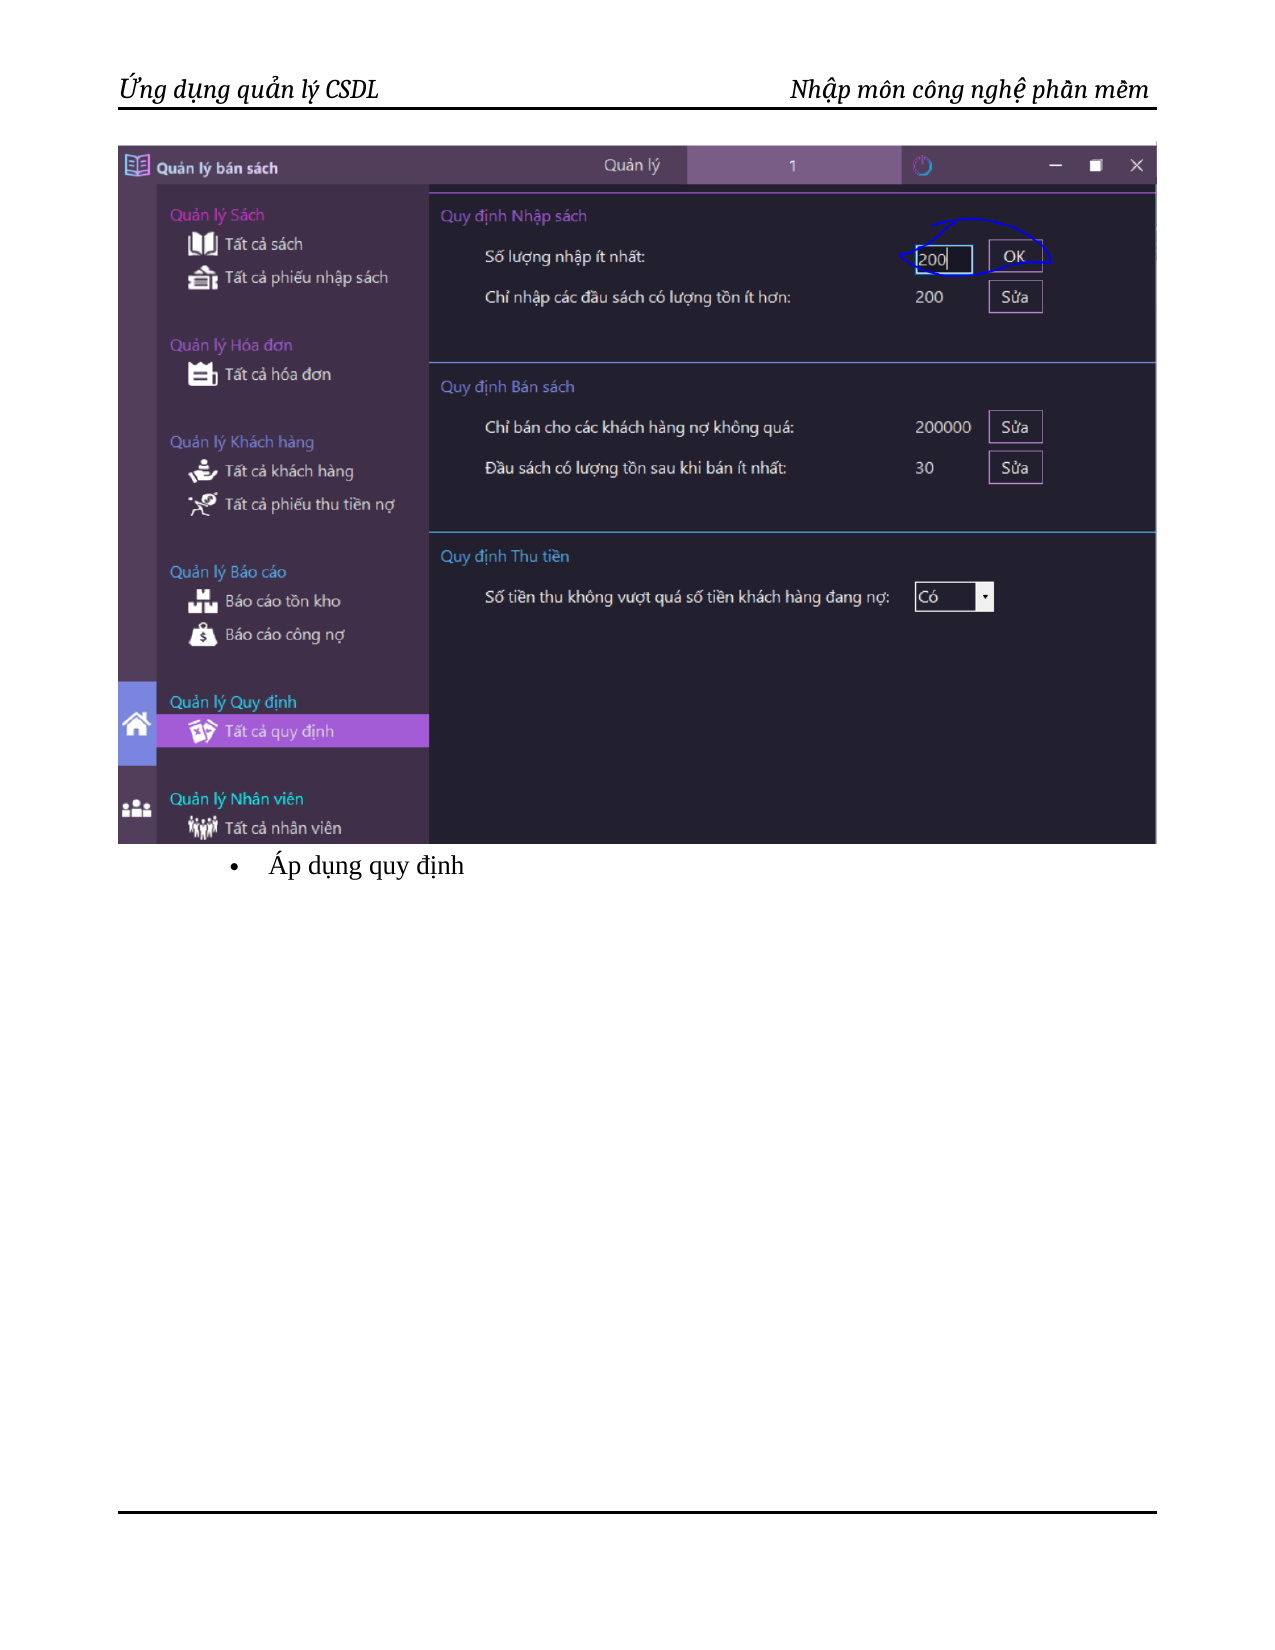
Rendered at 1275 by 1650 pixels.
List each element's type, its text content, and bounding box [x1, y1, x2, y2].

picture [118, 141, 1157, 844]
list Áp dụng quy định [231, 849, 1157, 880]
